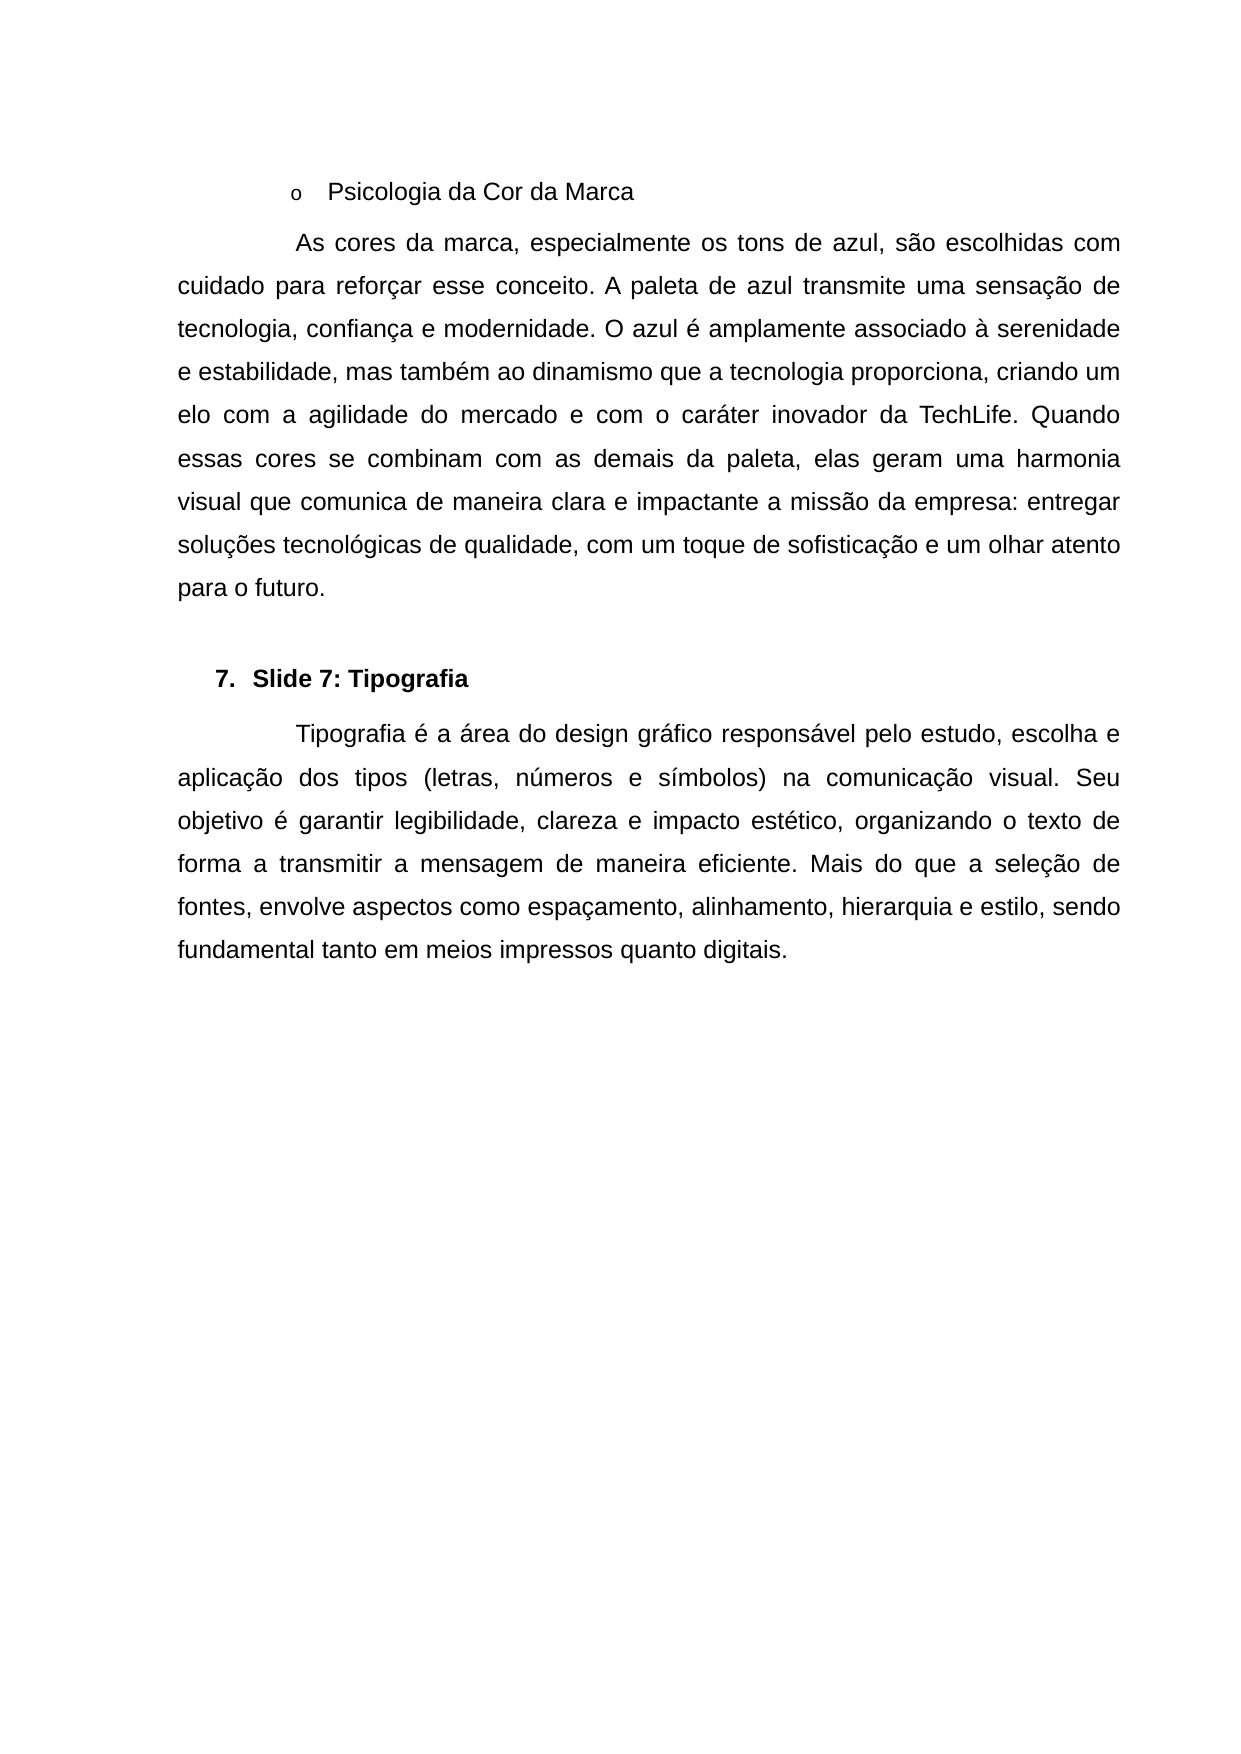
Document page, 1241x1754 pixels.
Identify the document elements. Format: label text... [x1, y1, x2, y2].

text Tipografia é a área do design gráfico responsável pelo estudo, escolha e aplicação dos tipos (letras, números e símbolos) na comunicação visual. Seu objetivo é garantir legibilidade, clareza e impacto estético, organizando o texto de forma a transmitir a mensagem de maneira eficiente. Mais do que a seleção de fontes, envolve aspectos como espaçamento, alinhamento, hierarquia e estilo, sendo fundamental tanto em meios impressos quanto digitais. [177, 719, 1122, 964]
text As cores da marca, especialmente os tons de azul, são escolhidas com cuidado para reforçar esse conceito. A paleta de azul transmite uma sensação de tecnologia, confiança e modernidade. O azul é amplamente associado à serenidade e estabilidade, mas também ao dinamismo que a tecnologia proporciona, criando um elo com a agilidade do mercado e com o caráter inovador da TechLife. Quando essas cores se combinam com as demais da paleta, elas geram uma harmonia visual que comunica de maneira clara e impactante a missão da empresa: entregar soluções tecnológicas de qualidade, com um toque de sofisticação e um olhar atento para o futuro. [177, 228, 1122, 602]
list Psicologia da Cor da Marca [290, 177, 1122, 207]
subtitle Slide 7: Tipografia [215, 664, 1122, 692]
